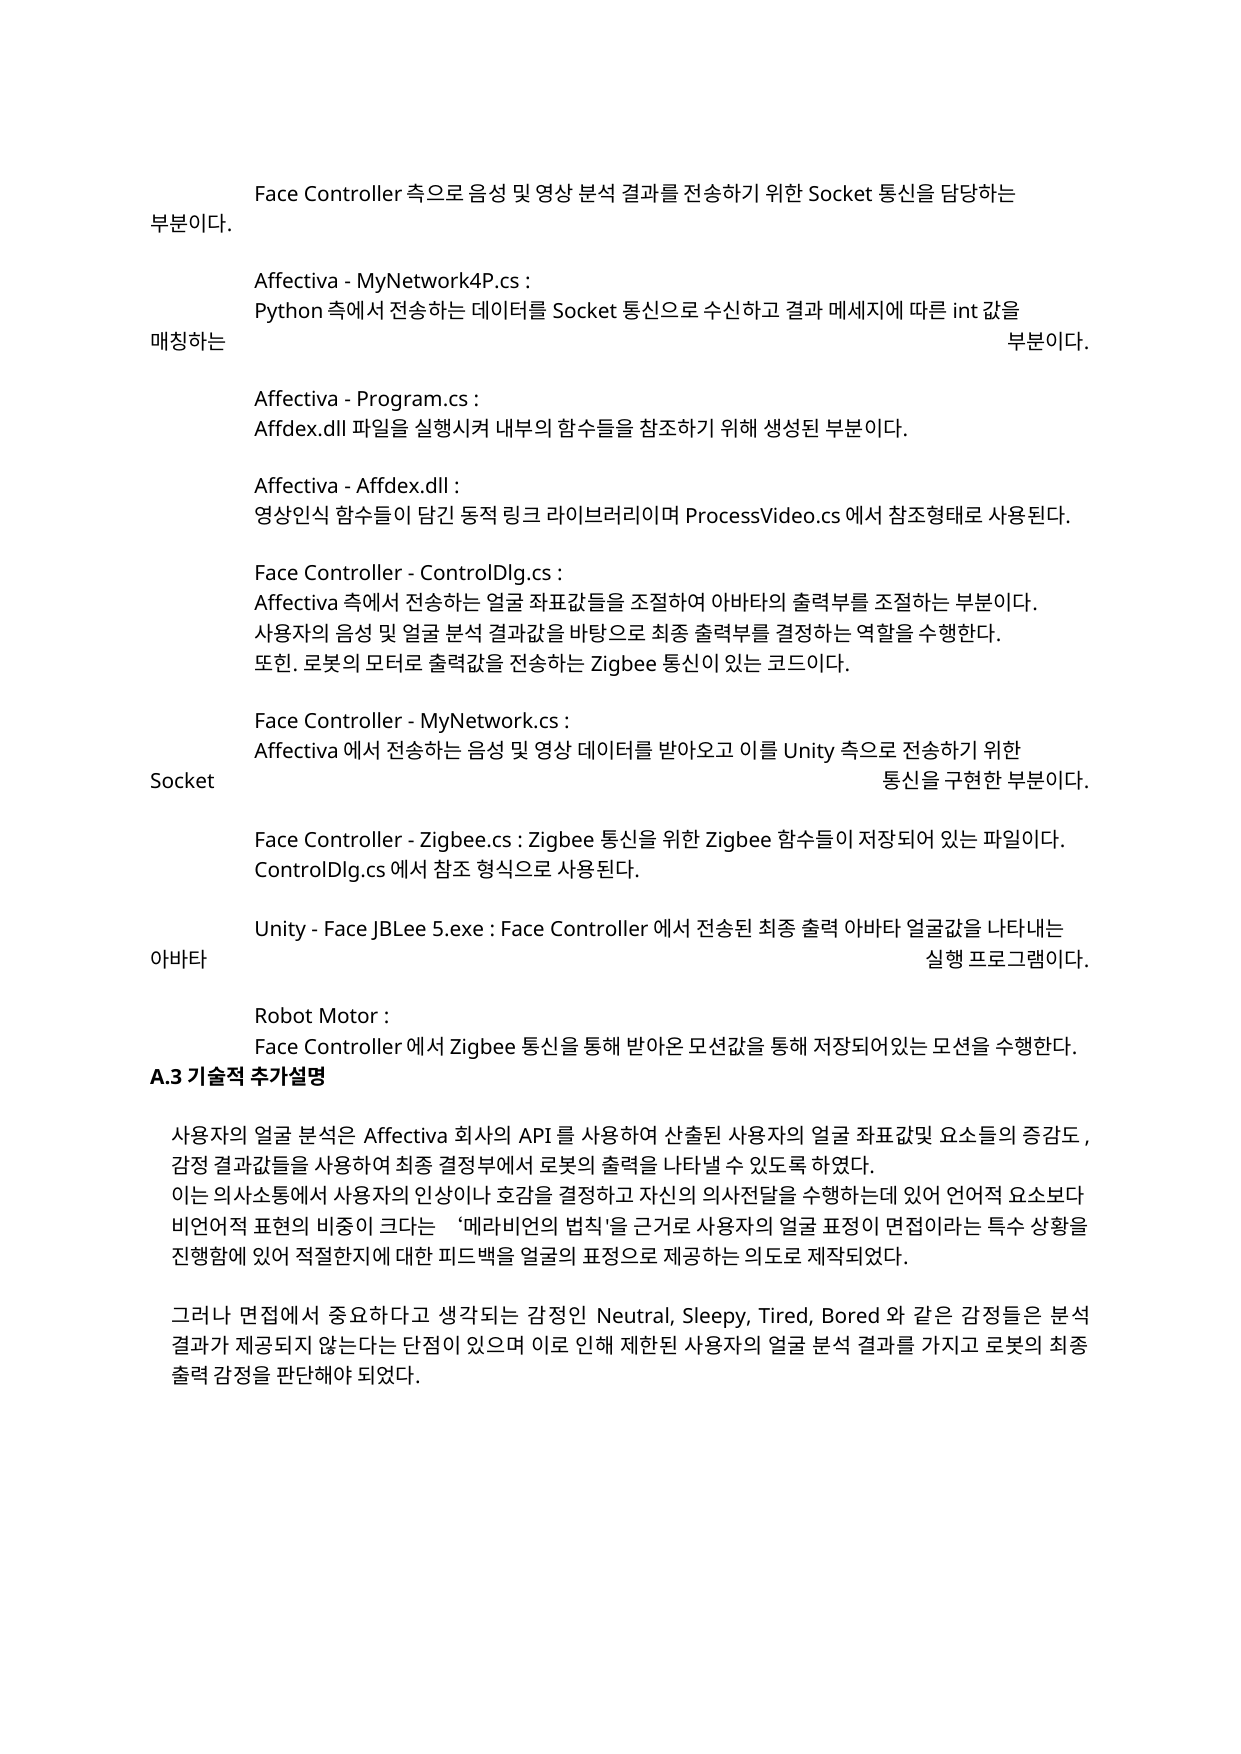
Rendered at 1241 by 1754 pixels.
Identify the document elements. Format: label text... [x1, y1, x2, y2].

text Affectiva - Program.cs : [150, 384, 1090, 412]
text Affectiva - Affdex.dll : [150, 471, 1090, 499]
text 영상인식 함수들이 담긴 동적 링크 라이브러리이며 ProcessVideo.cs에서 참조형태로 사용된다. [150, 499, 1090, 530]
text Affectiva측에서 전송하는 얼굴 좌표값들을 조절하여 아바타의 출력부를 조절하는 부분이다. [150, 587, 1090, 617]
text Face Controller측으로 음성 및 영상 분석 결과를 전송하기 위한 Socket 통신을 담당하는 부분이다. [150, 177, 1090, 238]
text Face Controller - Zigbee.cs : Zigbee 통신을 위한 Zigbee 함수들이 저장되어 있는 파일이다. [150, 823, 1090, 854]
text Affdex.dll 파일을 실행시켜 내부의 함수들을 참조하기 위해 생성된 부분이다. [150, 412, 1090, 442]
text Unity - Face JBLee 5.exe : Face Controller에서 전송된 최종 출력 아바타 얼굴값을 나타내는 아바타 실행 프로그램이다. [150, 912, 1090, 973]
text 사용자의 얼굴 분석은 Affectiva 회사의 API를 사용하여 산출된 사용자의 얼굴 좌표값및 요소들의 증감도, 감정 결과값들을 사용하여 최종 결정부에서 로봇의 출력을 나타낼 수 있도록 하였다. [171, 1119, 1090, 1180]
text 그러나 면접에서 중요하다고 생각되는 감정인 Neutral, Sleepy, Tired, Bored와 같은 감정들은 분석 결과가 제공되지 않는다는 단점이 있으며 이로 인해 제한된 사용자의 얼굴 분석 결과를 가지고 로봇의 최종 출력 감정을 판단해야 되었다. [171, 1299, 1090, 1390]
text 이는 의사소통에서 사용자의 인상이나 호감을 결정하고 자신의 의사전달을 수행하는데 있어 언어적 요소보다 비언어적 표현의 비중이 크다는 ‘메라비언의 법칙'을 근거로 사용자의 얼굴 표정이 면접이라는 특수 상황을 진행함에 있어 적절한지에 대한 피드백을 얼굴의 표정으로 제공하는 의도로 제작되었다. [171, 1180, 1090, 1271]
text 또힌. 로봇의 모터로 출력값을 전송하는 Zigbee 통신이 있는 코드이다. [150, 647, 1090, 677]
text Robot Motor : [150, 1002, 1090, 1030]
text A.3 기술적 추가설명 [150, 1060, 1090, 1091]
text Affectiva - MyNetwork4P.cs : [150, 238, 1090, 295]
text ControlDlg.cs에서 참조 형식으로 사용된다. [150, 854, 1090, 884]
text Python측에서 전송하는 데이터를 Socket 통신으로 수신하고 결과 메세지에 따른 int값을 매칭하는 부분이다. [150, 295, 1090, 355]
text Face Controller - ControlDlg.cs : [150, 558, 1090, 587]
text Affectiva에서 전송하는 음성 및 영상 데이터를 받아오고 이를 Unity 측으로 전송하기 위한 Socket 통신을 구현한 부분이다. [150, 734, 1090, 795]
text Face Controller - MyNetwork.cs : [150, 706, 1090, 734]
text 사용자의 음성 및 얼굴 분석 결과값을 바탕으로 최종 출력부를 결정하는 역할을 수행한다. [150, 617, 1090, 647]
text Face Controller에서 Zigbee 통신을 통해 받아온 모션값을 통해 저장되어있는 모션을 수행한다. [150, 1030, 1090, 1060]
